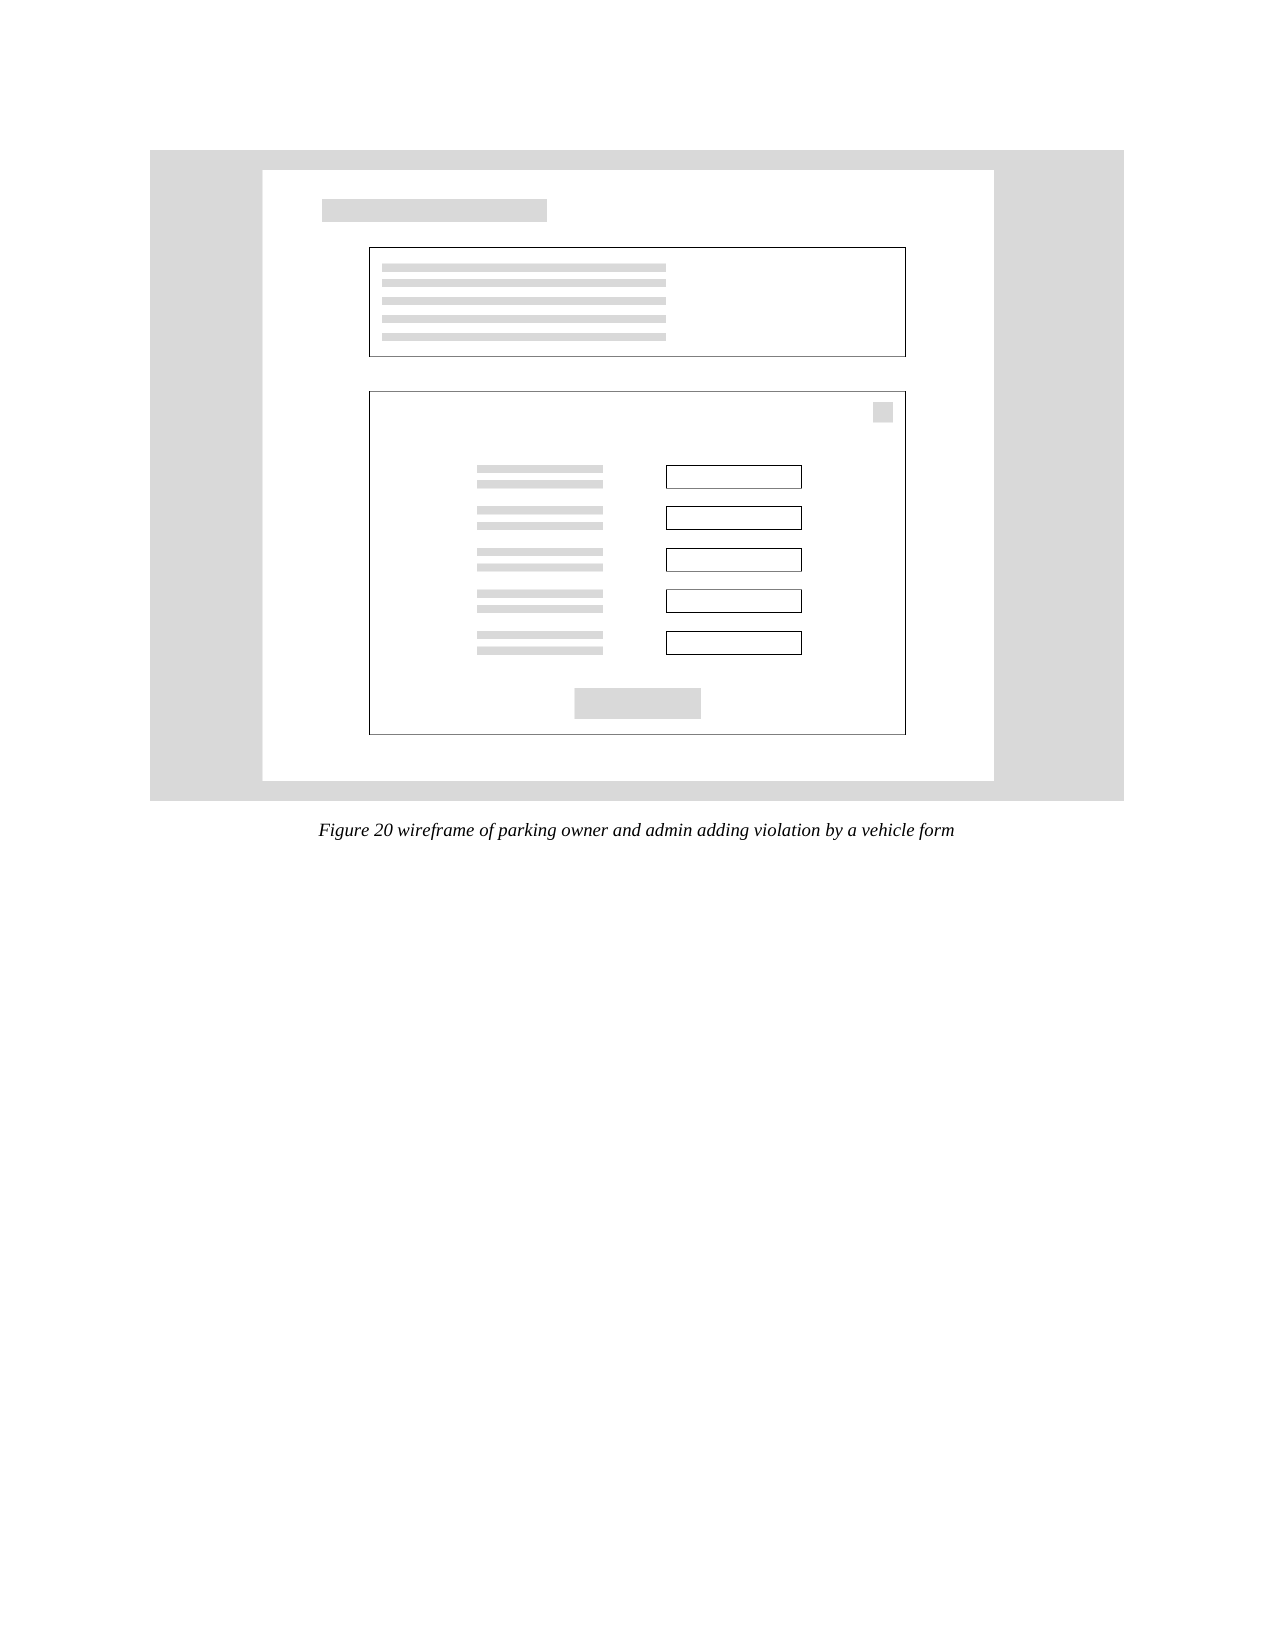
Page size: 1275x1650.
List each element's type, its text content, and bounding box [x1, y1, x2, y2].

picture [150, 150, 1124, 801]
text Figure 20 wireframe of parking owner and admin adding violation by a vehicle form [150, 819, 1125, 840]
